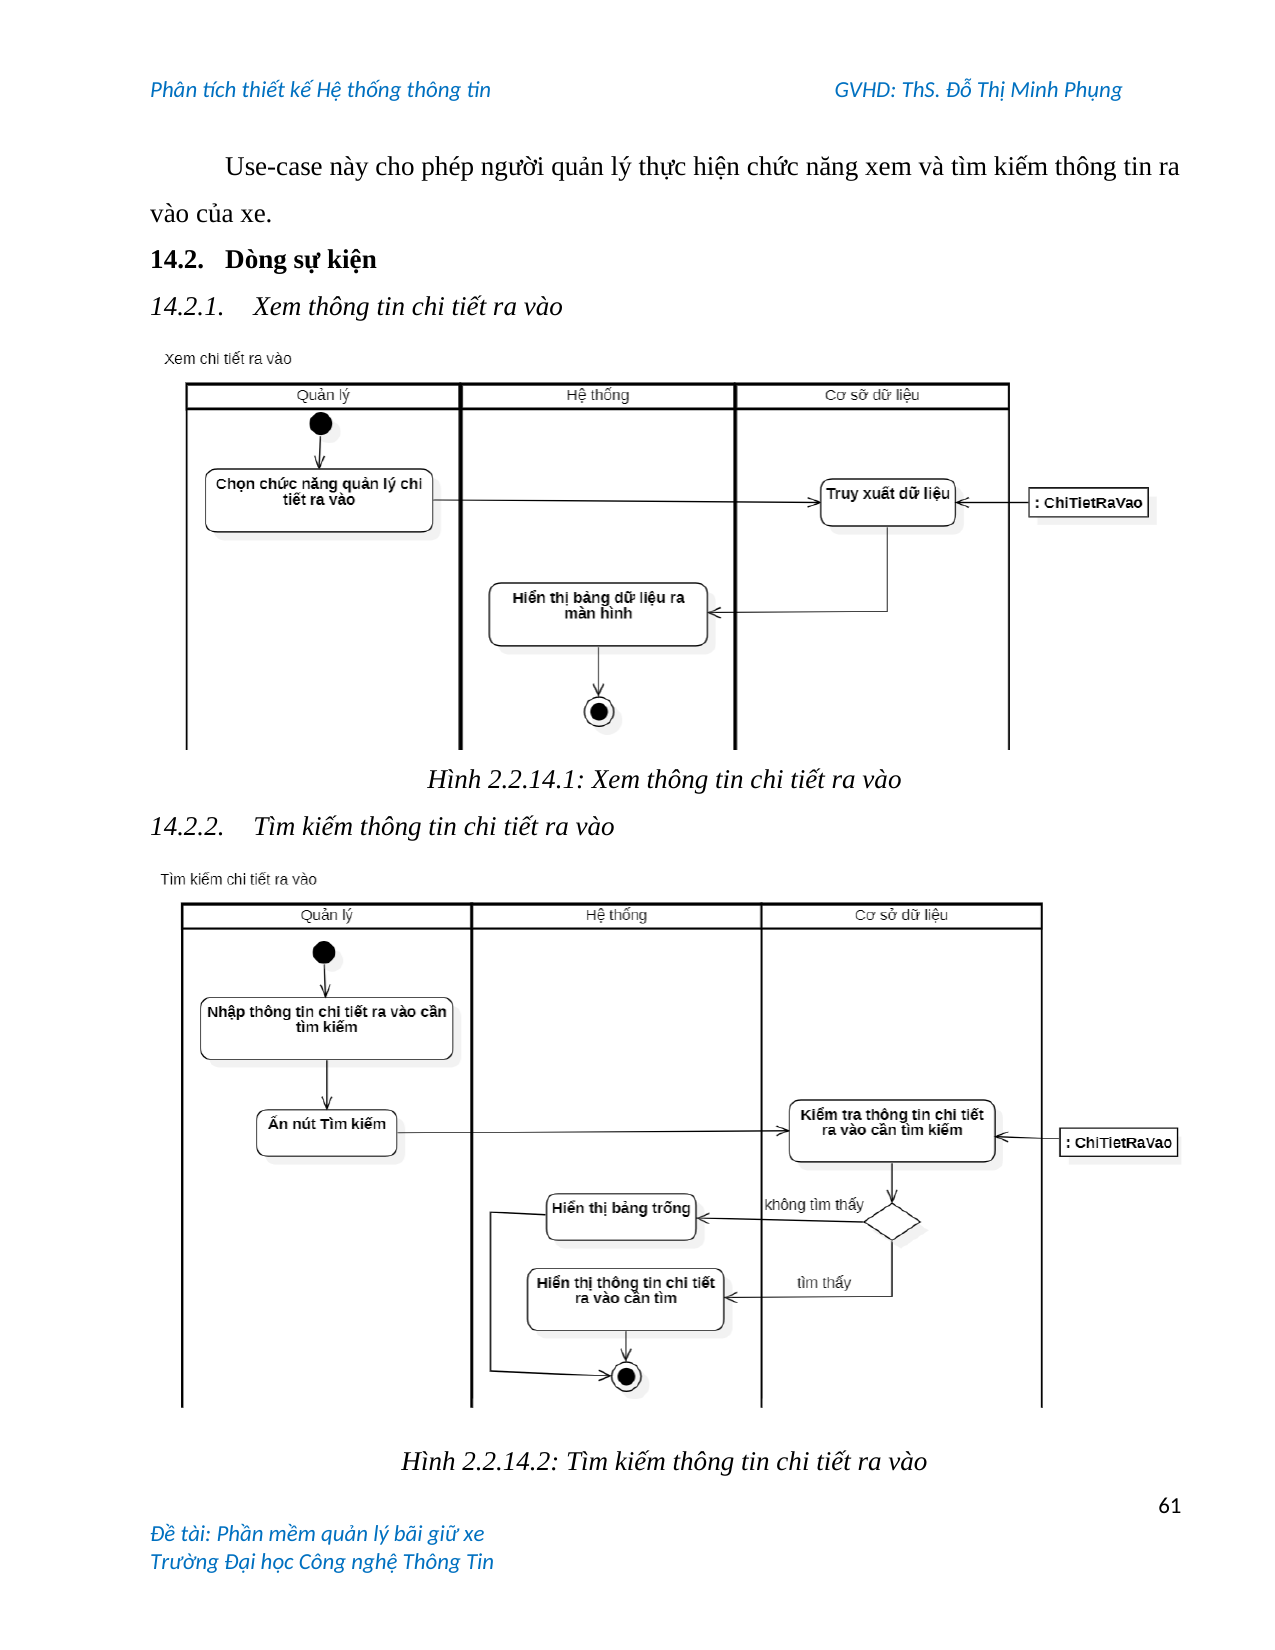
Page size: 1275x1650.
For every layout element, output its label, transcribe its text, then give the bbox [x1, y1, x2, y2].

text Hình 2.2.14.1: Xem thông tin chi tiết ra vào [150, 763, 1181, 794]
text Use-case này cho phép người quản lý thực hiện chức năng xem và tìm kiếm thông tin ra vào của xe. [150, 150, 1181, 228]
picture [150, 856, 1182, 1432]
text Hình 2.2.14.2: Tìm kiếm thông tin chi tiết ra vào [150, 1445, 1181, 1477]
list Xem thông tin chi tiết ra vào [150, 290, 1181, 321]
list Dòng sự kiện [150, 243, 1181, 274]
picture [150, 336, 1182, 750]
list Tìm kiếm thông tin chi tiết ra vào [150, 810, 1181, 841]
